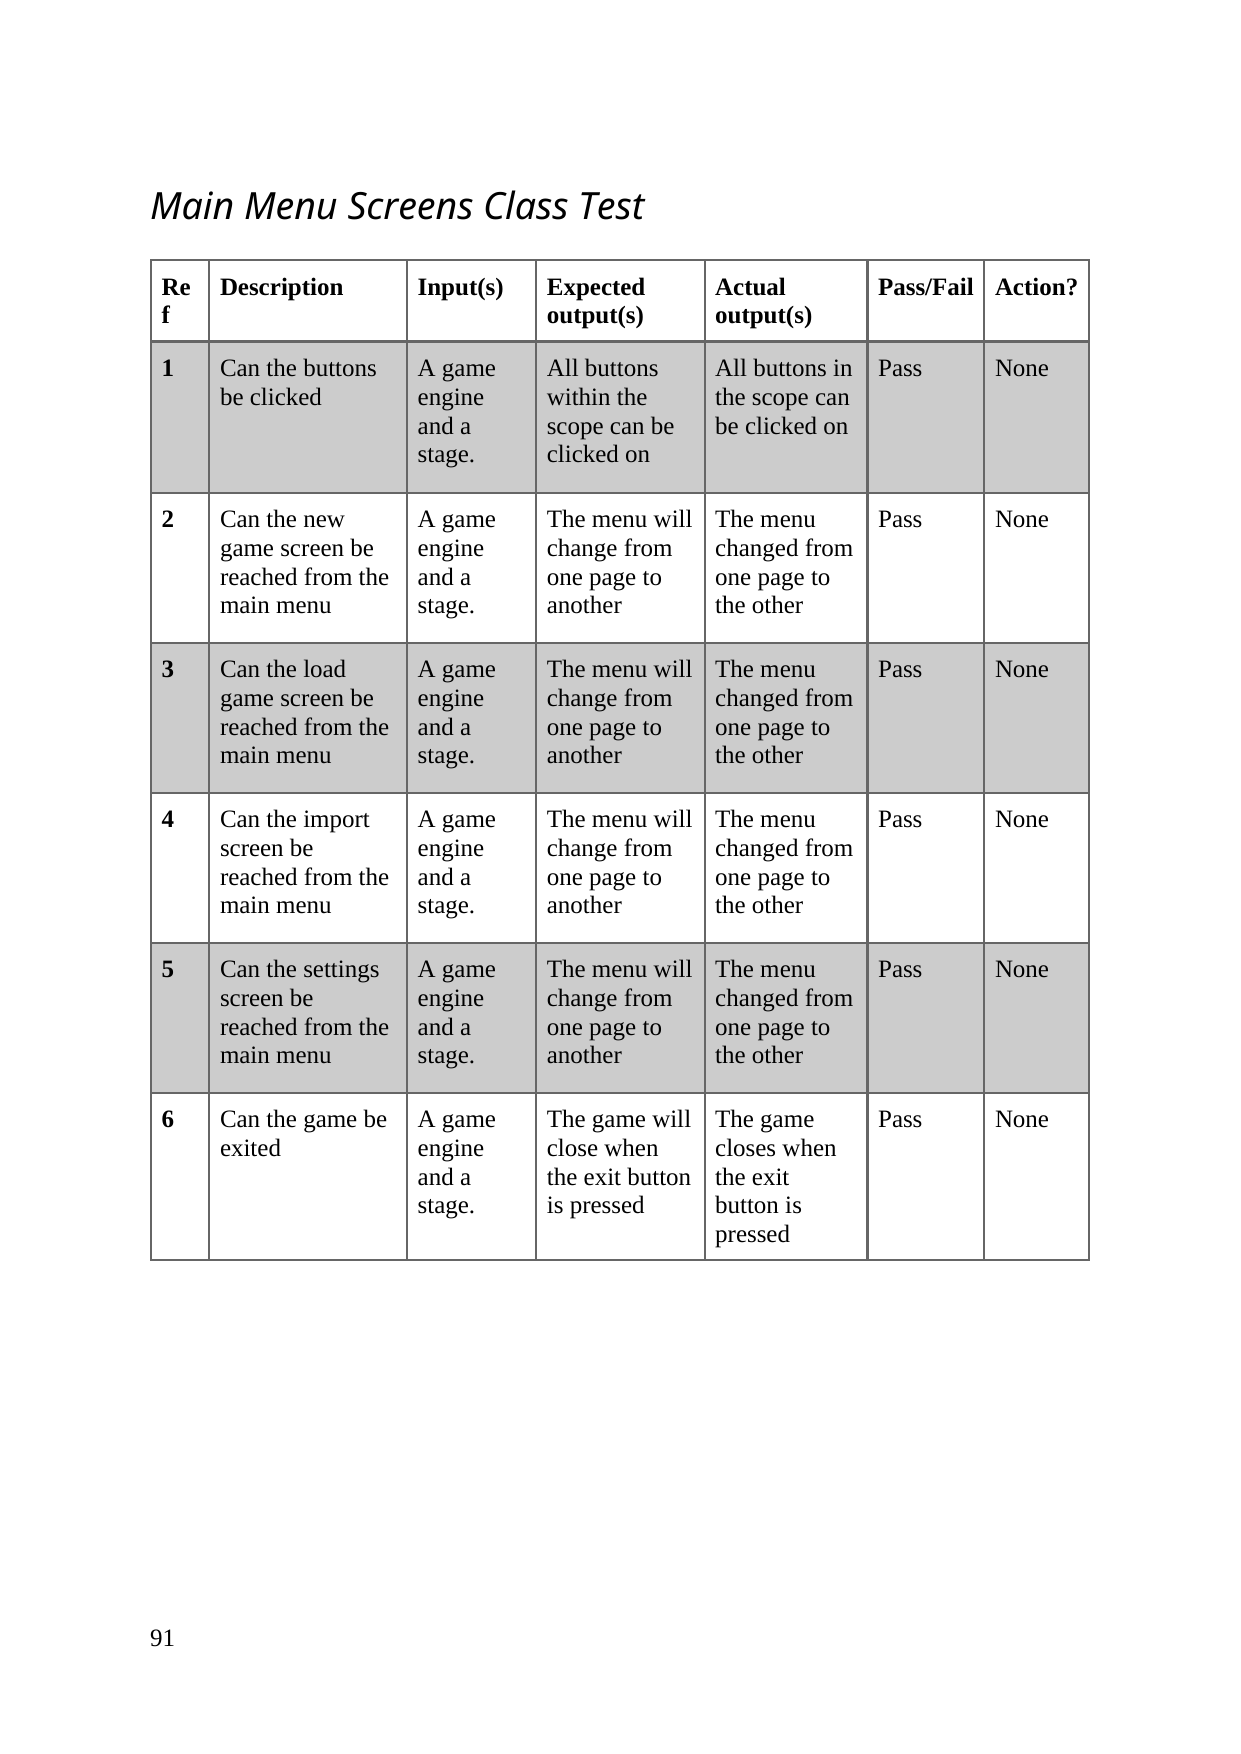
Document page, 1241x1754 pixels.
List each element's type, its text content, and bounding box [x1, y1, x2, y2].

table_cell 6 [152, 1094, 208, 1258]
table_cell 2 [152, 494, 208, 642]
table_cell 3 [152, 644, 208, 792]
table_cell Pass [869, 944, 983, 1092]
table_cell All buttons in the scope can be clicked on [706, 343, 866, 492]
table_header Ref [152, 261, 208, 340]
table_cell A game engine and a stage. [408, 1094, 535, 1258]
table_cell A game engine and a stage. [408, 644, 535, 792]
table_cell Can the import screen be reached from the main menu [210, 794, 406, 942]
table_header Action? [985, 261, 1088, 340]
table_cell Pass [869, 1094, 983, 1258]
table_cell A game engine and a stage. [408, 343, 535, 492]
table_cell None [985, 944, 1088, 1092]
table_header Actual output(s) [706, 261, 866, 340]
table_cell Can the settings screen be reached from the main menu [210, 944, 406, 1092]
table_cell 4 [152, 794, 208, 942]
table_cell The menu will change from one page to another [537, 794, 704, 942]
table_cell 5 [152, 944, 208, 1092]
table_cell Can the buttons be clicked [210, 343, 406, 492]
table_header Pass/Fail [869, 261, 983, 340]
table_cell A game engine and a stage. [408, 944, 535, 1092]
table_cell Can the load game screen be reached from the main menu [210, 644, 406, 792]
table_header Description [210, 261, 406, 340]
table_cell The menu changed from one page to the other [706, 494, 866, 642]
table_cell 1 [152, 343, 208, 492]
table_cell None [985, 343, 1088, 492]
table_cell Pass [869, 794, 983, 942]
table_cell Pass [869, 644, 983, 792]
table_cell Pass [869, 494, 983, 642]
table_header Input(s) [408, 261, 535, 340]
table_cell All buttons within the scope can be clicked on [537, 343, 704, 492]
table_cell None [985, 1094, 1088, 1258]
table_cell None [985, 794, 1088, 942]
table_cell The menu will change from one page to another [537, 494, 704, 642]
table_cell Can the new game screen be reached from the main menu [210, 494, 406, 642]
table_cell The game will close when the exit button is pressed [537, 1094, 704, 1258]
subtitle Main Menu Screens Class Test [150, 179, 1090, 230]
table_cell The menu changed from one page to the other [706, 794, 866, 942]
table_cell Can the game be exited [210, 1094, 406, 1258]
table_cell The game closes when the exit button is pressed [706, 1094, 866, 1258]
table_cell None [985, 644, 1088, 792]
table_cell The menu changed from one page to the other [706, 944, 866, 1092]
table_cell A game engine and a stage. [408, 494, 535, 642]
table_cell Pass [869, 343, 983, 492]
table_cell A game engine and a stage. [408, 794, 535, 942]
table_header Expected output(s) [537, 261, 704, 340]
table_cell The menu will change from one page to another [537, 944, 704, 1092]
table_cell None [985, 494, 1088, 642]
table_cell The menu changed from one page to the other [706, 644, 866, 792]
table_cell The menu will change from one page to another [537, 644, 704, 792]
